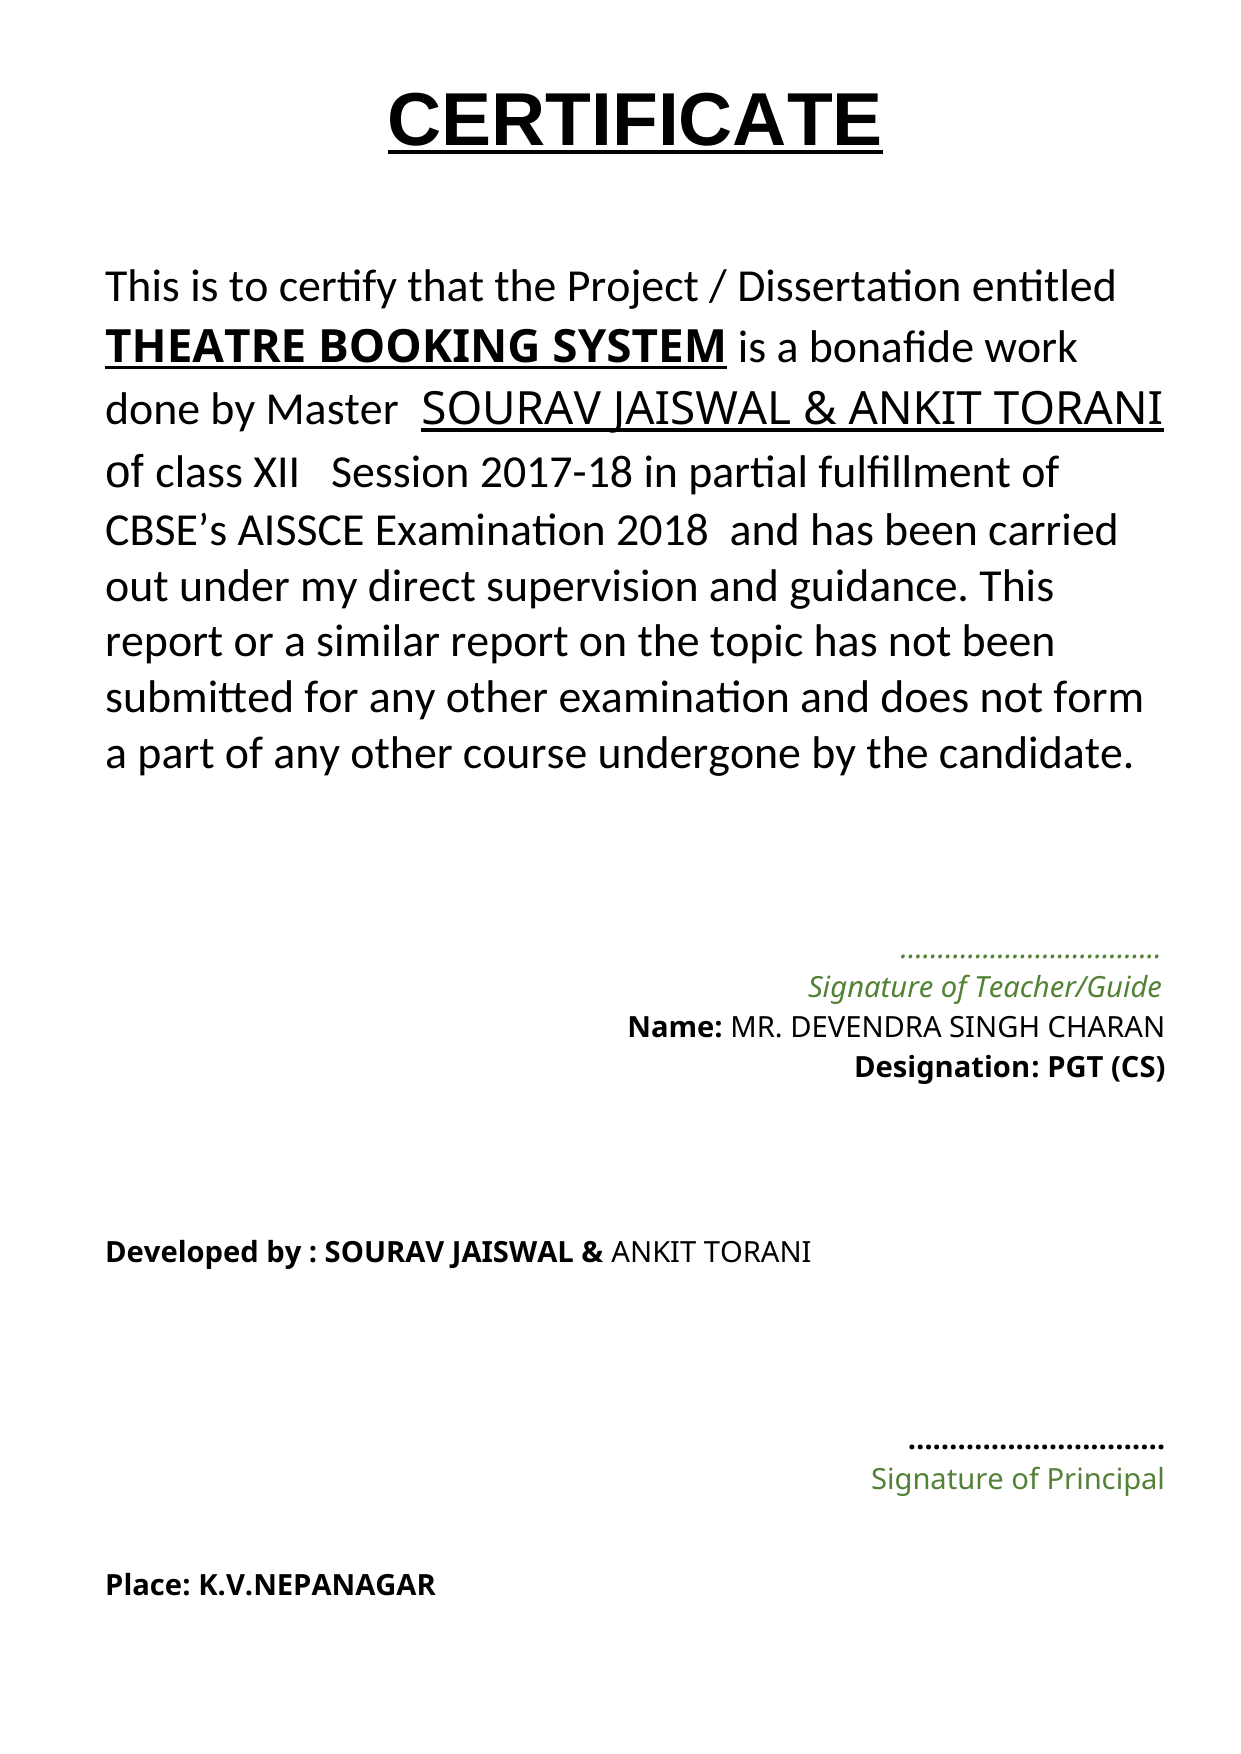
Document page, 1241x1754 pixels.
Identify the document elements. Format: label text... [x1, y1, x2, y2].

text Developed by : SOURAV JAISWAL & ANKIT TORANI [105, 1231, 1165, 1271]
subtitle Signature of Teacher/Guide [105, 967, 1165, 1006]
text ……….………………… [105, 1418, 1165, 1458]
text Place: K.V.NEPANAGAR [105, 1564, 1165, 1604]
text CERTIFICATE [105, 75, 1165, 161]
subtitle …………………………….. [105, 927, 1165, 967]
subtitle Signature of Principal [105, 1458, 1165, 1498]
text This is to certify that the Project / Dissertation entitled THEATRE BOOKING SYSTEM is a bonafide work done by Master SOURAV JAISWAL & ANKIT TORANI of class XII Session 2017-18 in partial fulfillment of CBSE’s AISSCE Examination 2018 and has been carried out under my direct supervision and guidance. This report or a similar report on the topic has not been submitted for any other examination and does not form a part of any other course undergone by the candidate. [105, 257, 1165, 780]
text Designation: PGT (CS) [105, 1046, 1165, 1086]
text Name: MR. DEVENDRA SINGH CHARAN [105, 1006, 1165, 1046]
